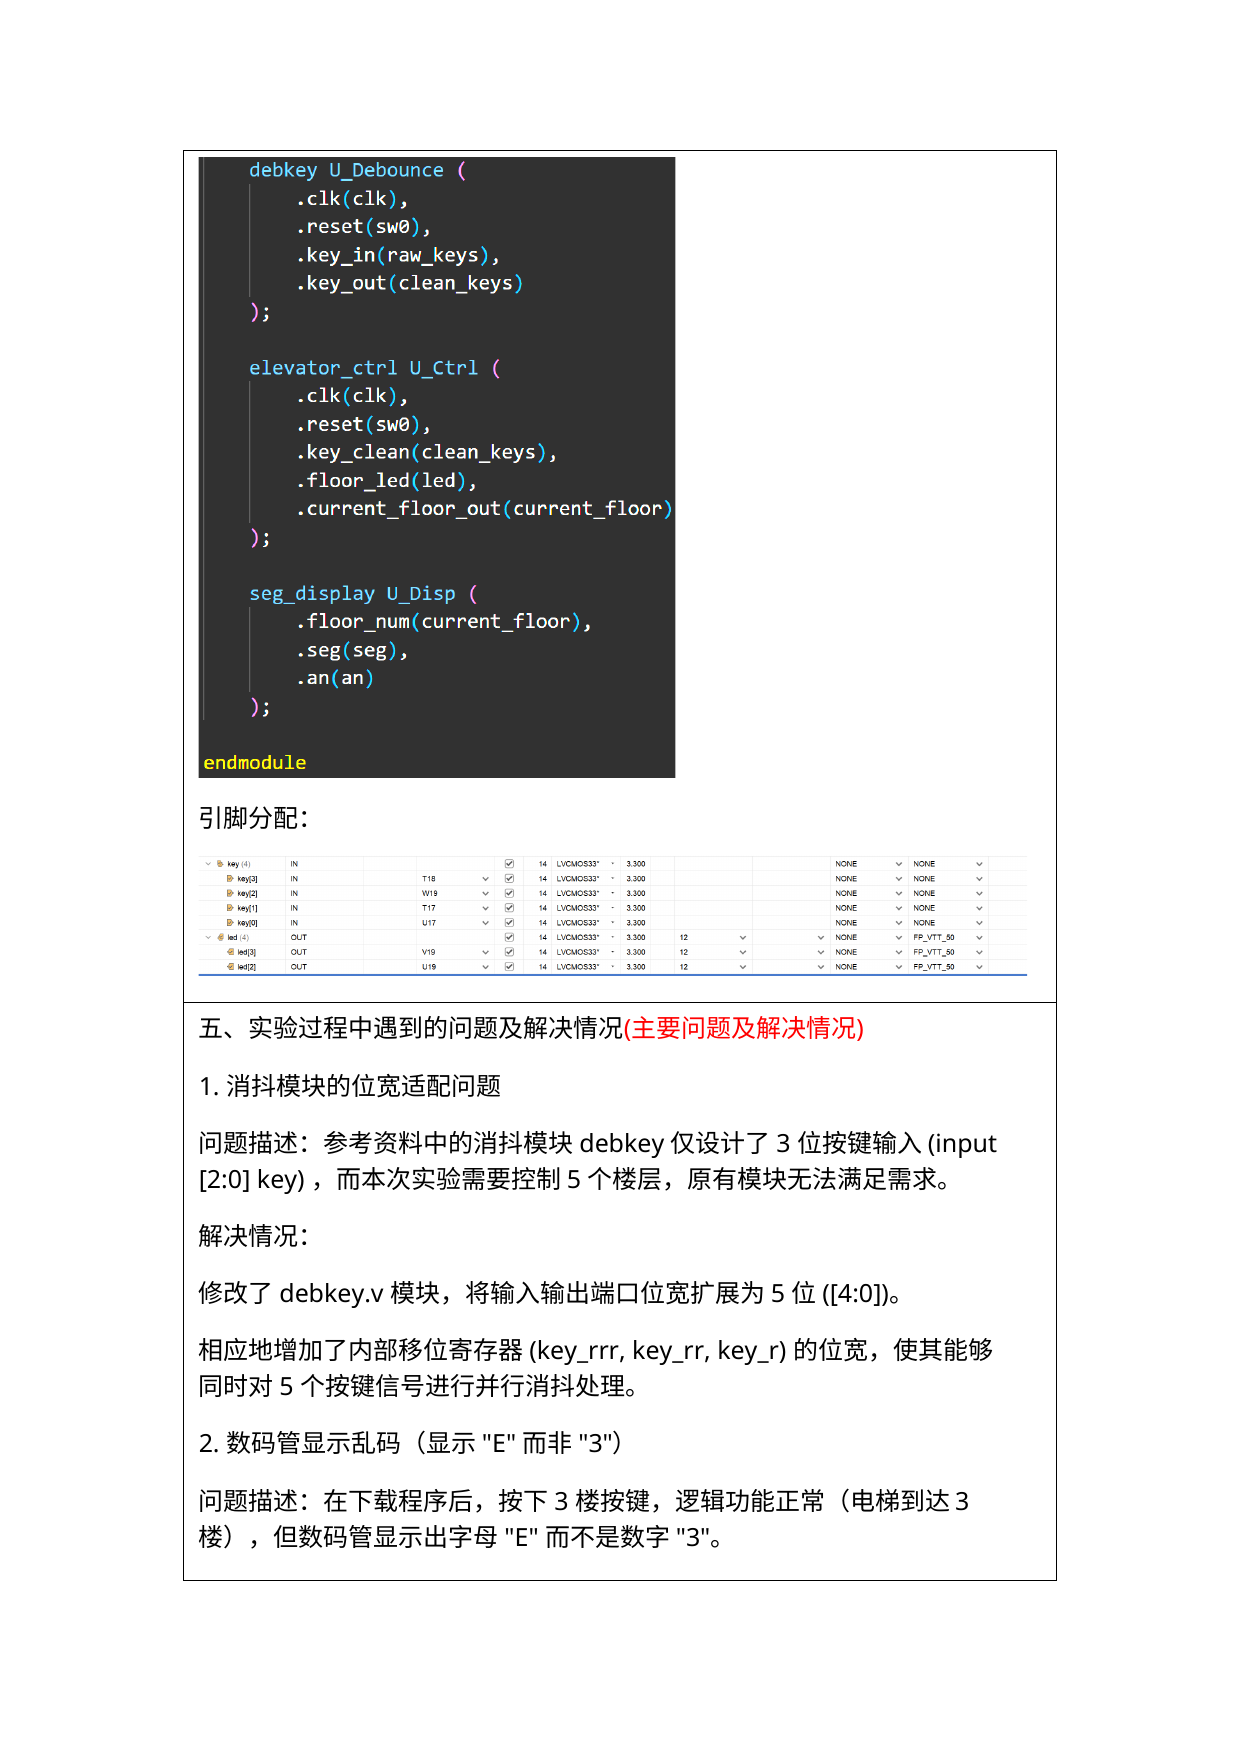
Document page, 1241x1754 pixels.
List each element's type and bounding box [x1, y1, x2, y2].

table_cell [184, 1003, 1056, 1580]
picture [198, 855, 1028, 976]
table_cell [184, 151, 1056, 1002]
picture [198, 157, 676, 778]
